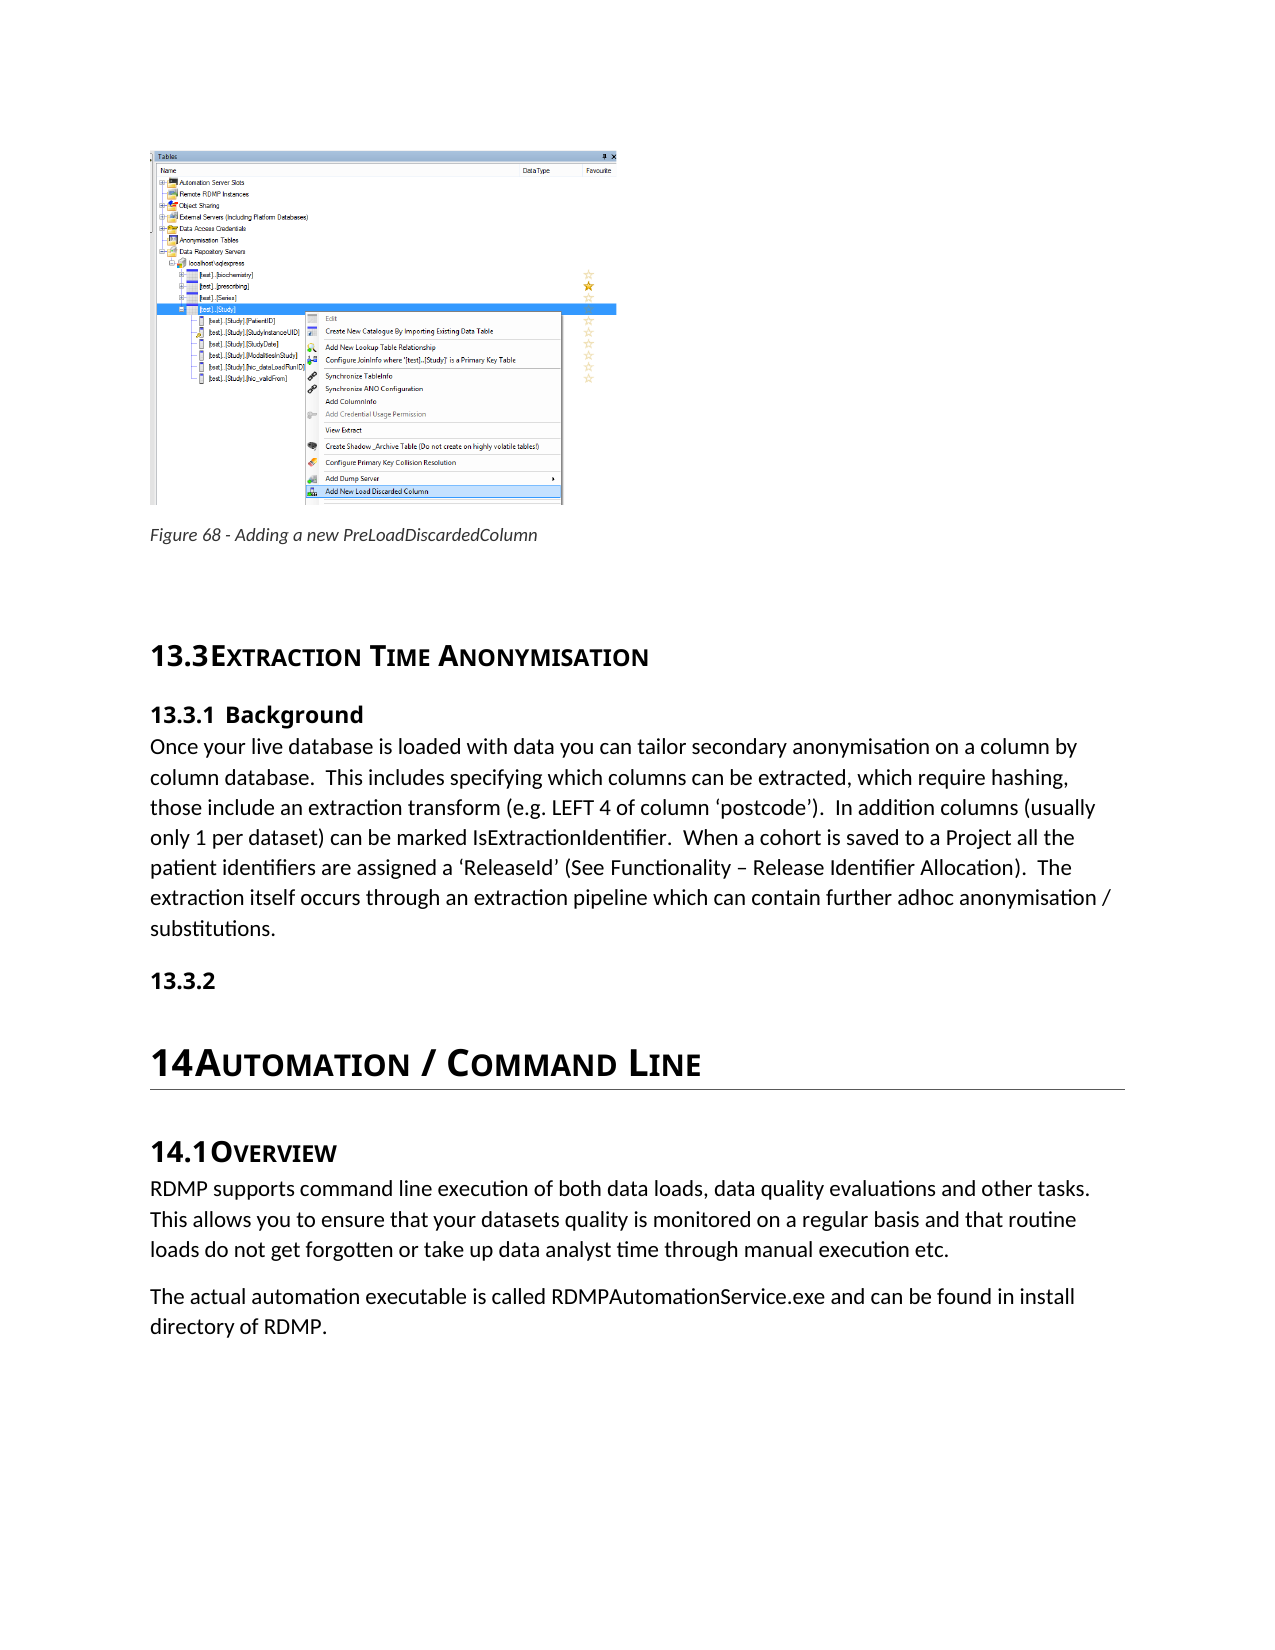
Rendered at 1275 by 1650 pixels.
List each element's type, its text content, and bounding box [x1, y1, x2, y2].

subtitle Extraction Time Anonymisation [150, 635, 1125, 675]
subtitle Automation / Command Line [150, 1036, 1125, 1089]
text Once your live database is loaded with data you can tailor secondary anonymisation on a column by column database. This includes specifying which columns can be extracted, which require hashing, those include an extraction transform (e.g. LEFT 4 of column ‘postcode’). In addition columns (usually only 1 per dataset) can be marked IsExtractionIdentifier. When a cohort is saved to a Project all the patient identifiers are assigned a ‘ReleaseId’ (See Functionality – Release Identifier Allocation). The extraction itself occurs through an extraction pipeline which can contain further adhoc anonymisation / substitutions. [150, 732, 1125, 942]
picture [150, 150, 617, 505]
text The actual automation executable is called RDMPAutomationService.exe and can be found in install directory of RDMP. [150, 1282, 1125, 1340]
subtitle Background [150, 699, 1125, 730]
subtitle Overview [150, 1132, 1125, 1171]
text RDMP supports command line execution of both data loads, data quality evaluations and other tasks. This allows you to ensure that your datasets quality is monitored on a regular basis and that routine loads do not get forgotten or take up data analyst time through manual execution etc. [150, 1174, 1125, 1263]
text Figure - Adding a new PreLoadDiscardedColumn [150, 523, 1125, 546]
